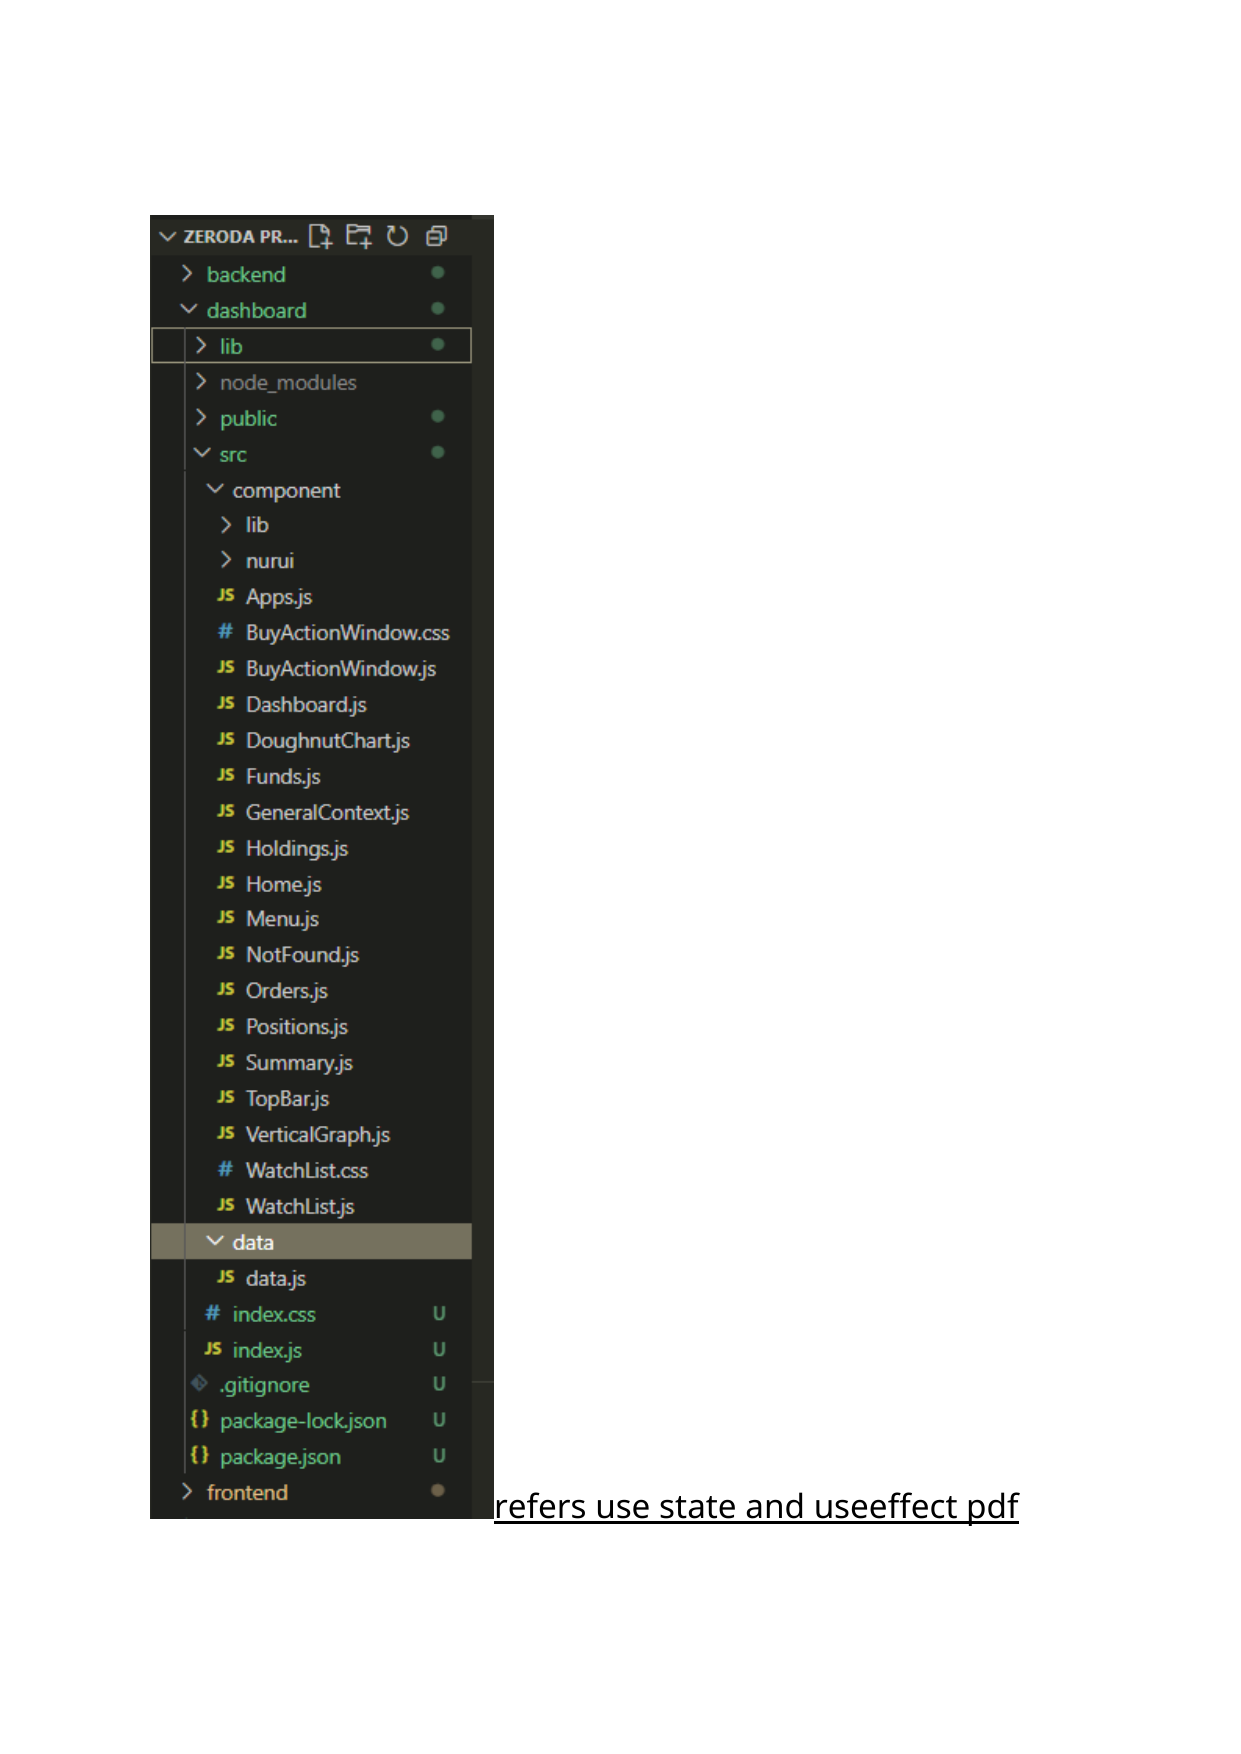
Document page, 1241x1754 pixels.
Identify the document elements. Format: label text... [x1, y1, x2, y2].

picture [150, 215, 494, 1519]
